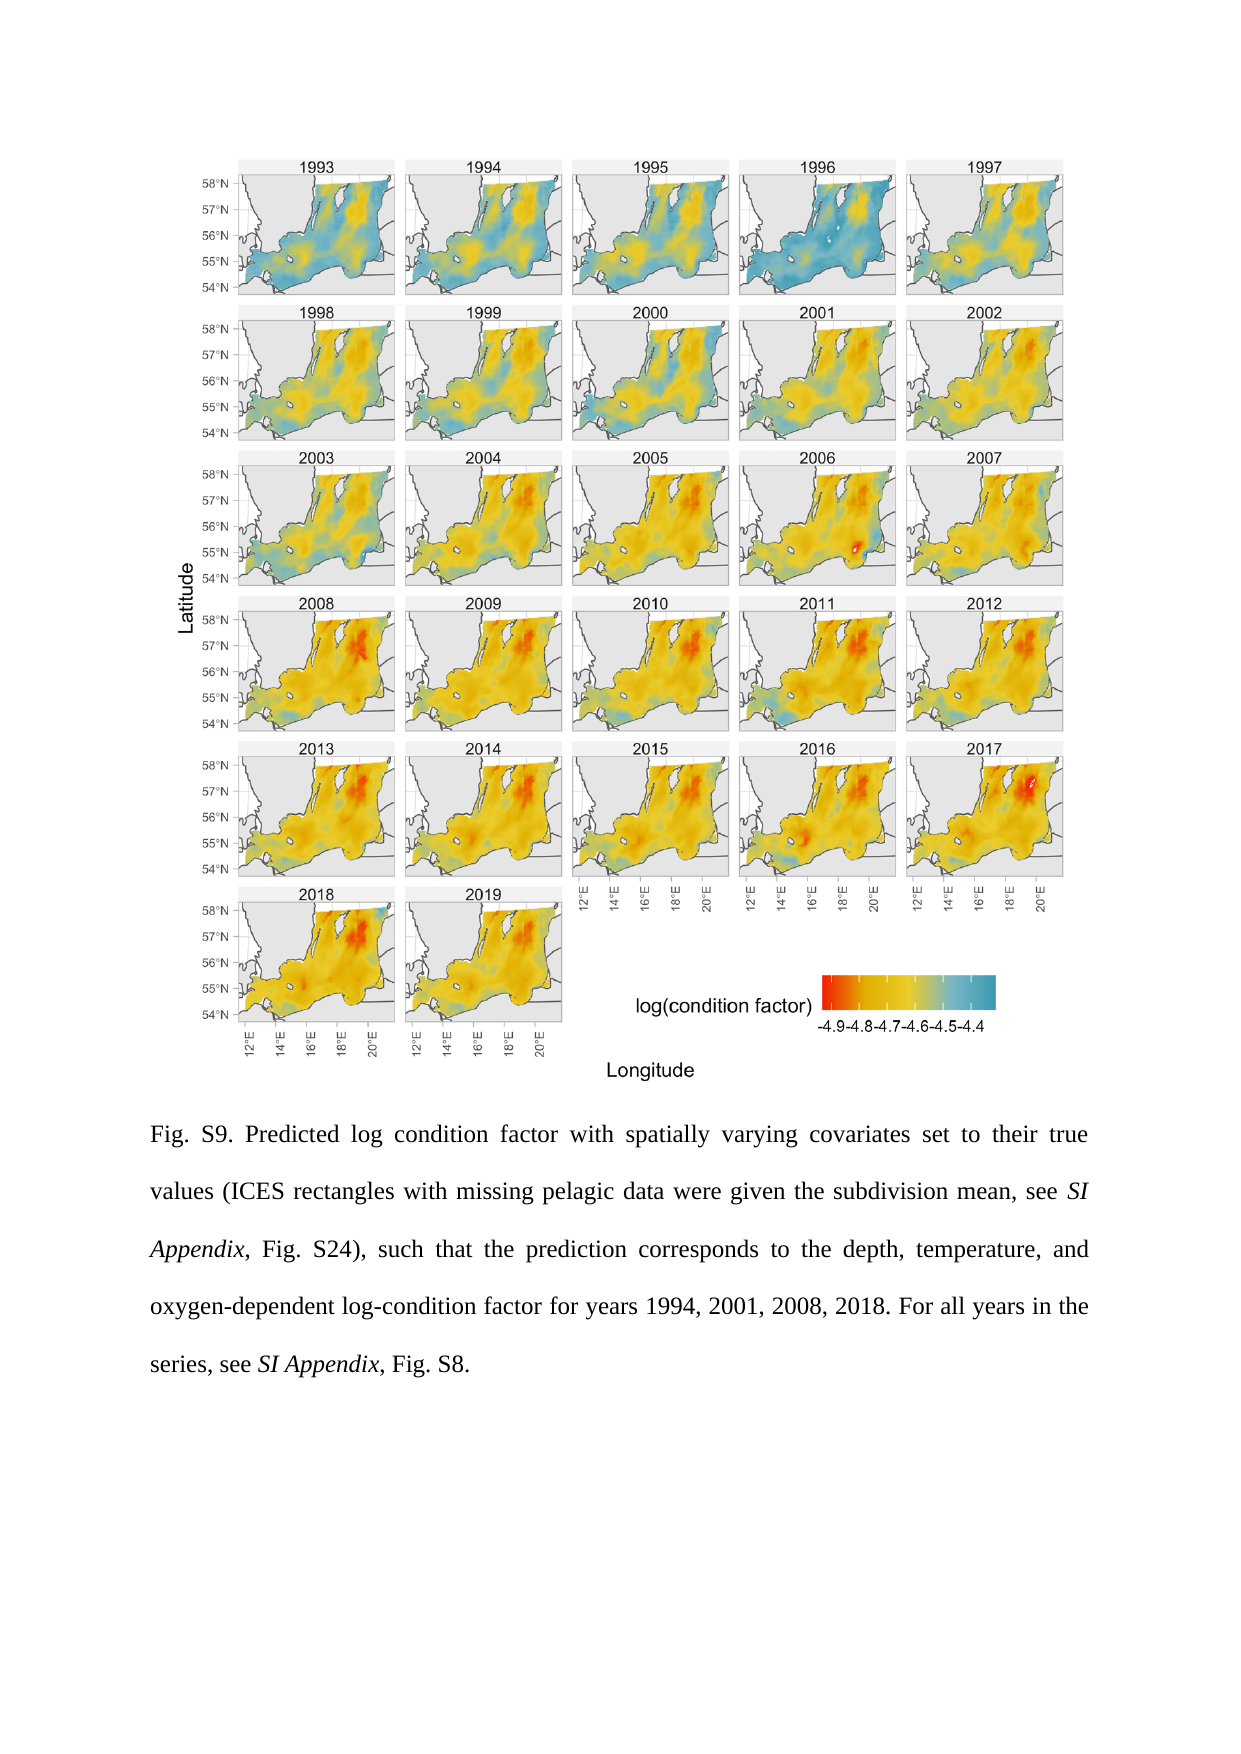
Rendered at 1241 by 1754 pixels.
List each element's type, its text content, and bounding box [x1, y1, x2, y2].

text Fig. S9. Predicted log condition factor with spatially varying covariates set to their true values (ICES rectangles with missing pelagic data were given the subdivision mean, see SI Appendix, Fig. S24), such that the prediction corresponds to the depth, temperature, and oxygen-dependent log-condition factor for years 1994, 2001, 2008, 2018. For all years in the series, see SI Appendix, Fig. S8. [150, 1119, 1090, 1378]
picture [150, 150, 1091, 1091]
